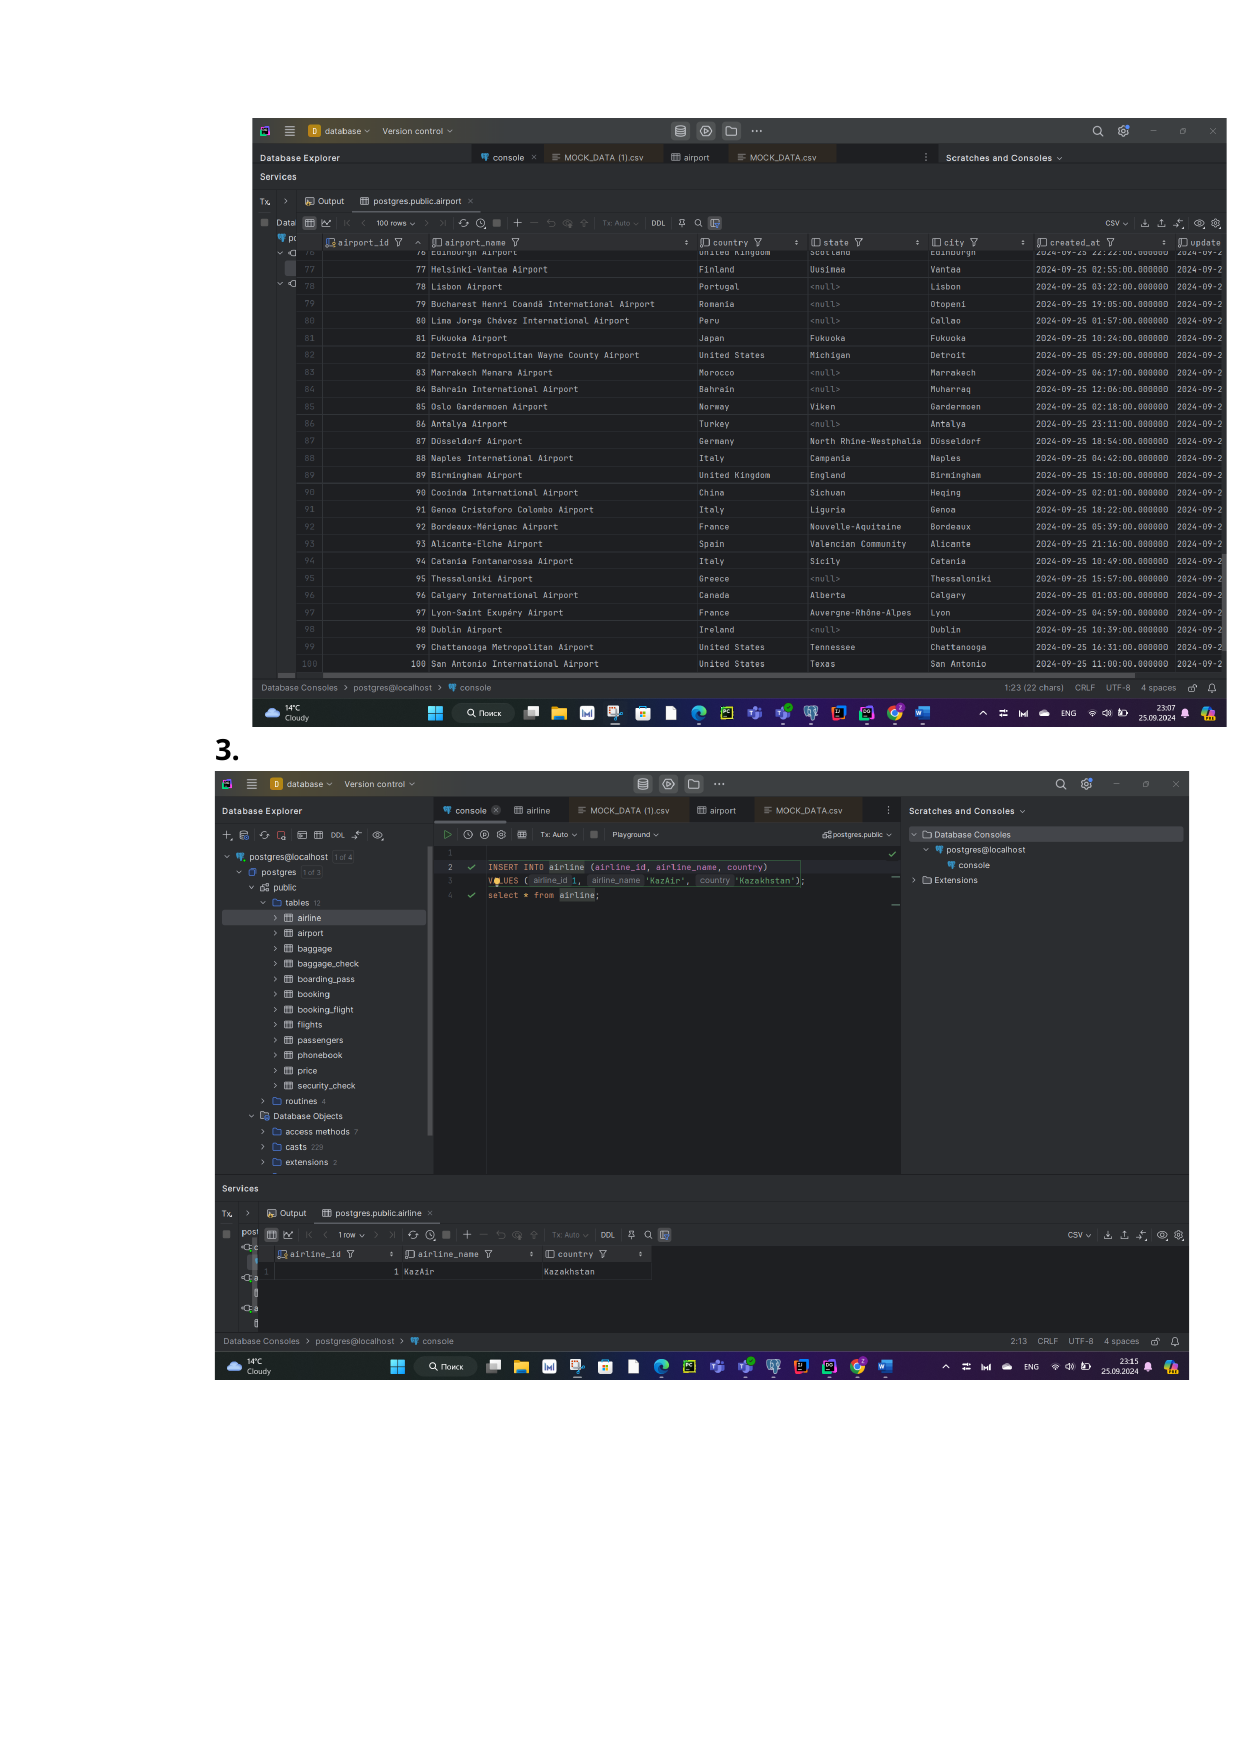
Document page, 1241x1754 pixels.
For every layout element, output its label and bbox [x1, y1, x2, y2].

picture [214, 771, 1190, 1380]
picture [252, 118, 1227, 727]
